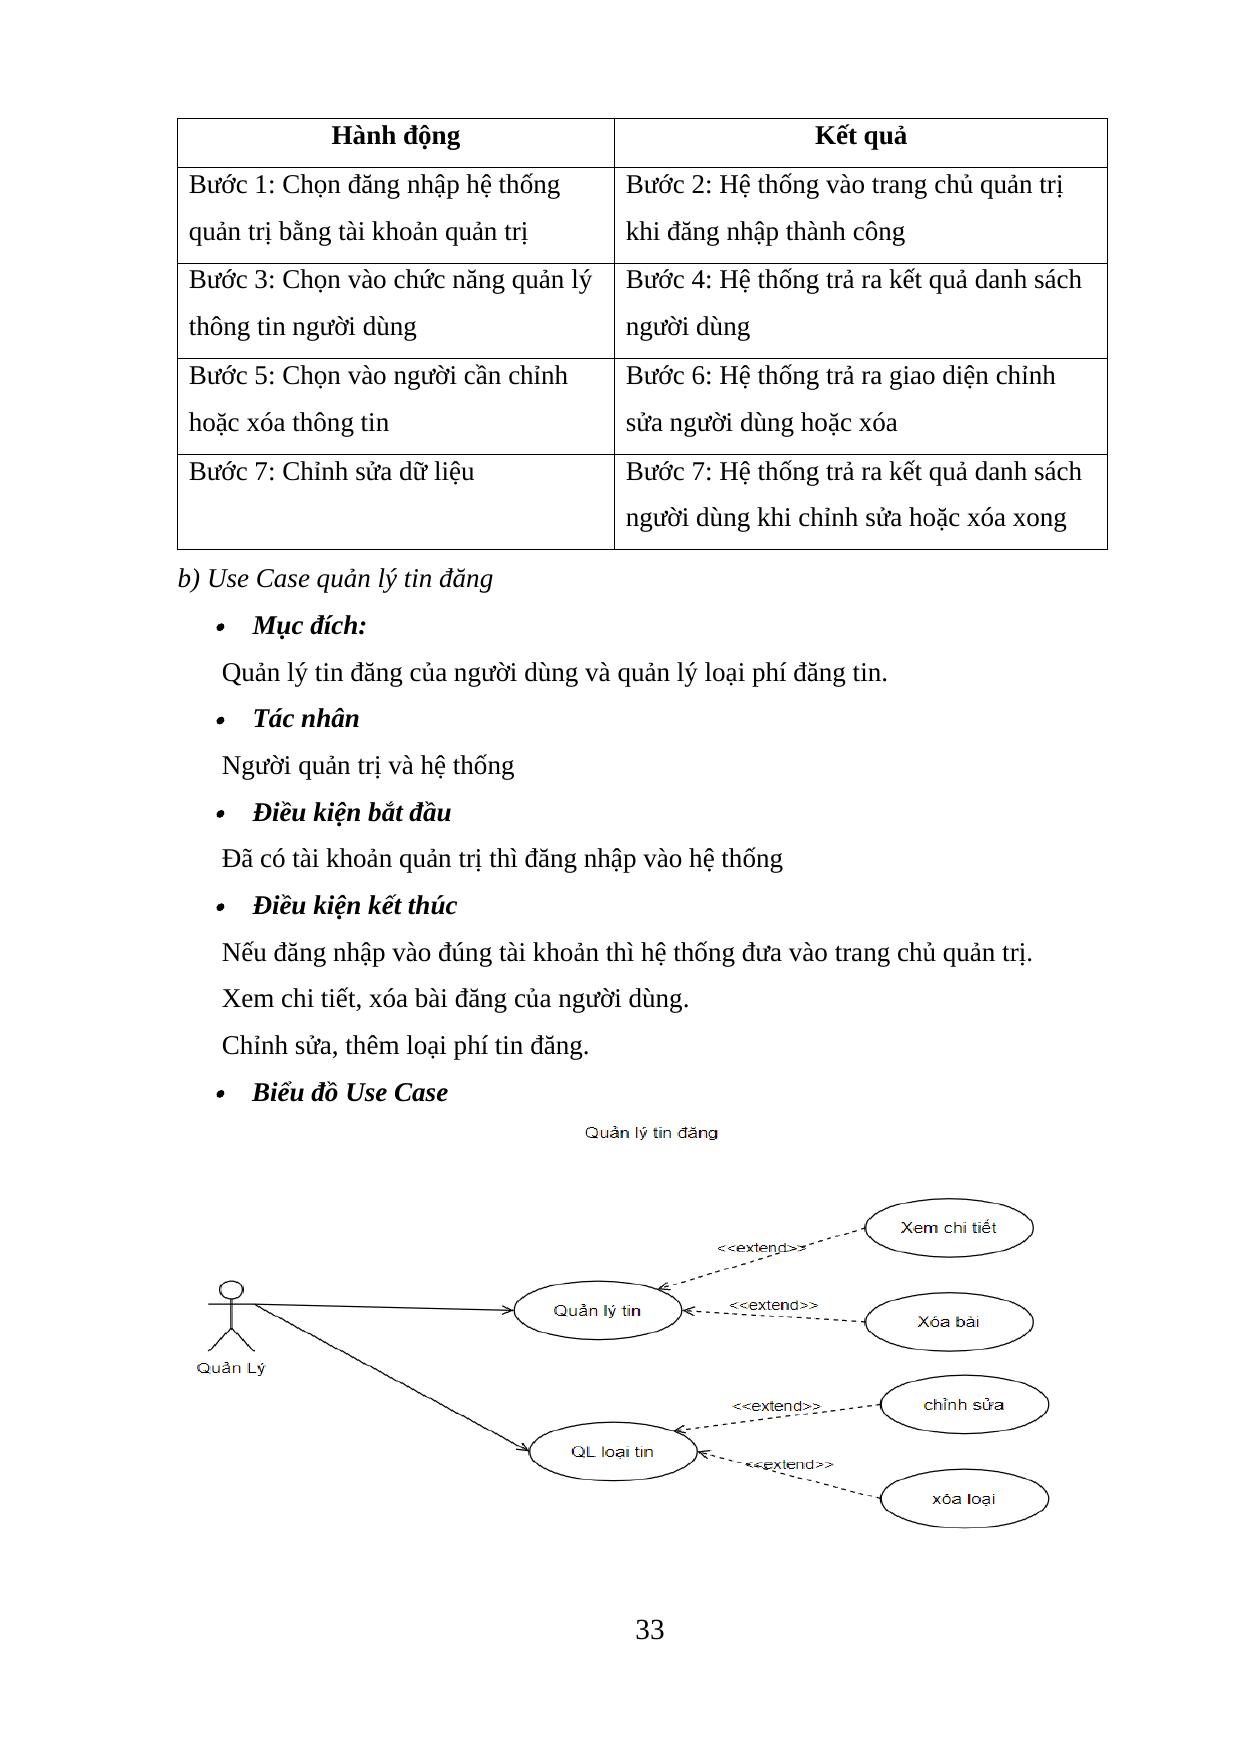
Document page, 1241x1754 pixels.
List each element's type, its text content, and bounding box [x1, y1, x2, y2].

table_cell Bước 4: Hệ thống trả ra kết quả danh sách người dùng [615, 264, 1107, 358]
list Chỉnh sửa, thêm loại phí tin đăng. [222, 1029, 1122, 1060]
list Người quản trị và hệ thống [222, 749, 1122, 780]
list Điều kiện kết thúc [215, 889, 1122, 920]
list Điều kiện bắt đầu [215, 796, 1122, 827]
table_cell Bước 1: Chọn đăng nhập hệ thống quản trị bằng tài khoản quản trị [178, 168, 614, 262]
list Biểu đồ Use Case [215, 1076, 1122, 1107]
list Mục đích: [215, 609, 1122, 640]
list Xem chi tiết, xóa bài đăng của người dùng. [222, 983, 1122, 1014]
picture [177, 1122, 1091, 1544]
table_header Hành động [178, 119, 614, 167]
table_header Kết quả [615, 119, 1107, 167]
table_cell Bước 5: Chọn vào người cần chỉnh hoặc xóa thông tin [178, 359, 614, 453]
list Đã có tài khoản quản trị thì đăng nhập vào hệ thống [222, 843, 1122, 874]
list Use Case quản lý tin đăng [177, 563, 1122, 594]
list Tác nhân [215, 703, 1122, 734]
table_cell Bước 2: Hệ thống vào trang chủ quản trị khi đăng nhập thành công [615, 168, 1107, 262]
table_cell Bước 7: Hệ thống trả ra kết quả danh sách người dùng khi chỉnh sửa hoặc xóa xong [615, 455, 1107, 549]
table_cell Bước 3: Chọn vào chức năng quản lý thông tin người dùng [178, 264, 614, 358]
list Quản lý tin đăng của người dùng và quản lý loại phí đăng tin. [222, 656, 1122, 687]
table_cell Bước 7: Chỉnh sửa dữ liệu [178, 455, 614, 549]
table_cell Bước 6: Hệ thống trả ra giao diện chỉnh sửa người dùng hoặc xóa [615, 359, 1107, 453]
list Nếu đăng nhập vào đúng tài khoản thì hệ thống đưa vào trang chủ quản trị. [222, 936, 1122, 967]
